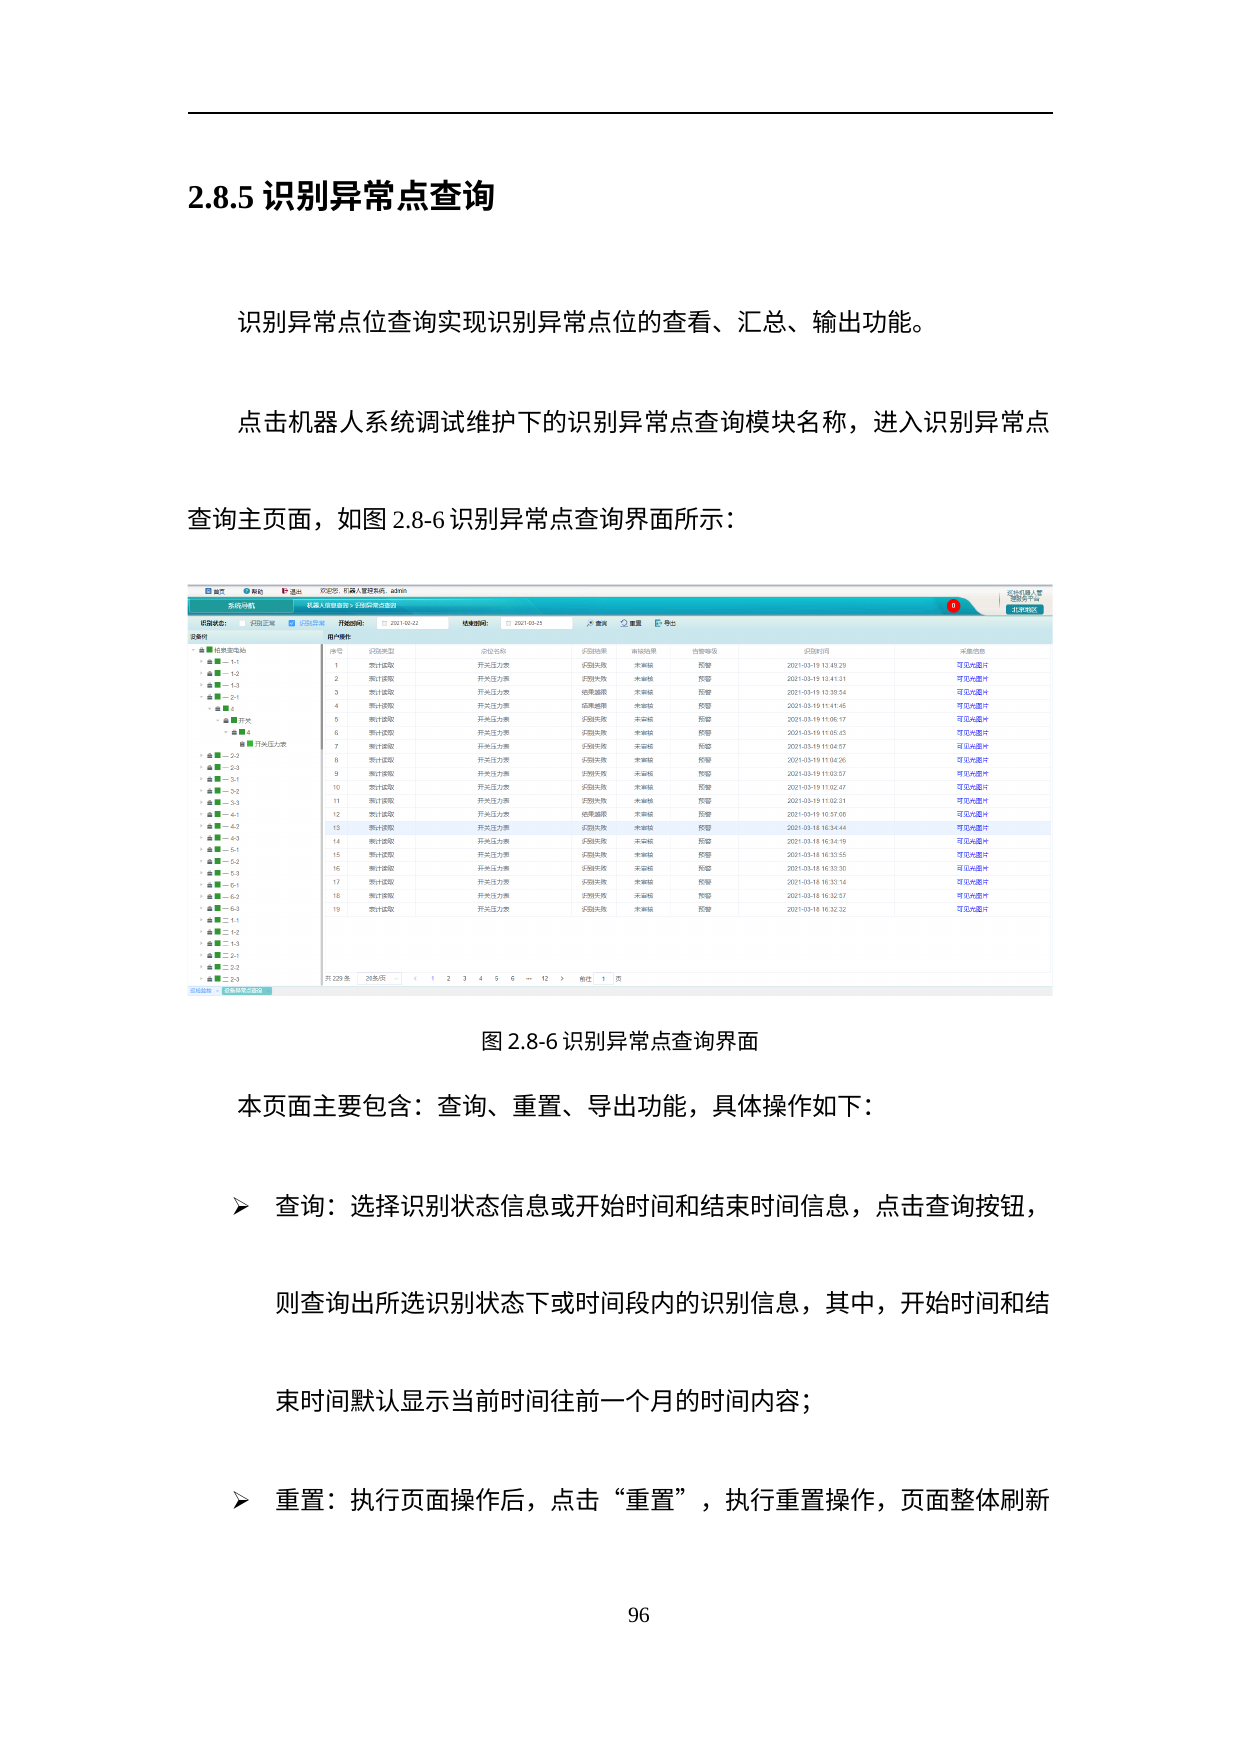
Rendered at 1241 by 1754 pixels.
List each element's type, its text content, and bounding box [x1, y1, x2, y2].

text 本页面主要包含：查询、重置、导出功能，具体操作如下： [187, 1072, 1053, 1137]
picture [187, 584, 1053, 997]
text 识别异常点位查询实现识别异常点位的查看、汇总、输出功能。 [187, 288, 1053, 353]
text 点击机器人系统调试维护下的识别异常点查询模块名称，进入识别异常点查询主页面，如图2.8-6识别异常点查询界面所示： [187, 388, 1053, 550]
subtitle 识别异常点查询 [187, 161, 1053, 226]
text 图2.8-6识别异常点查询界面 [187, 1023, 1053, 1056]
list 查询：选择识别状态信息或开始时间和结束时间信息，点击查询按钮，则查询出所选识别状态下或时间段内的识别信息，其中，开始时间和结束时间默认显示当前时间往前一个月的时间内容； [231, 1172, 1053, 1432]
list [231, 1466, 1053, 1531]
